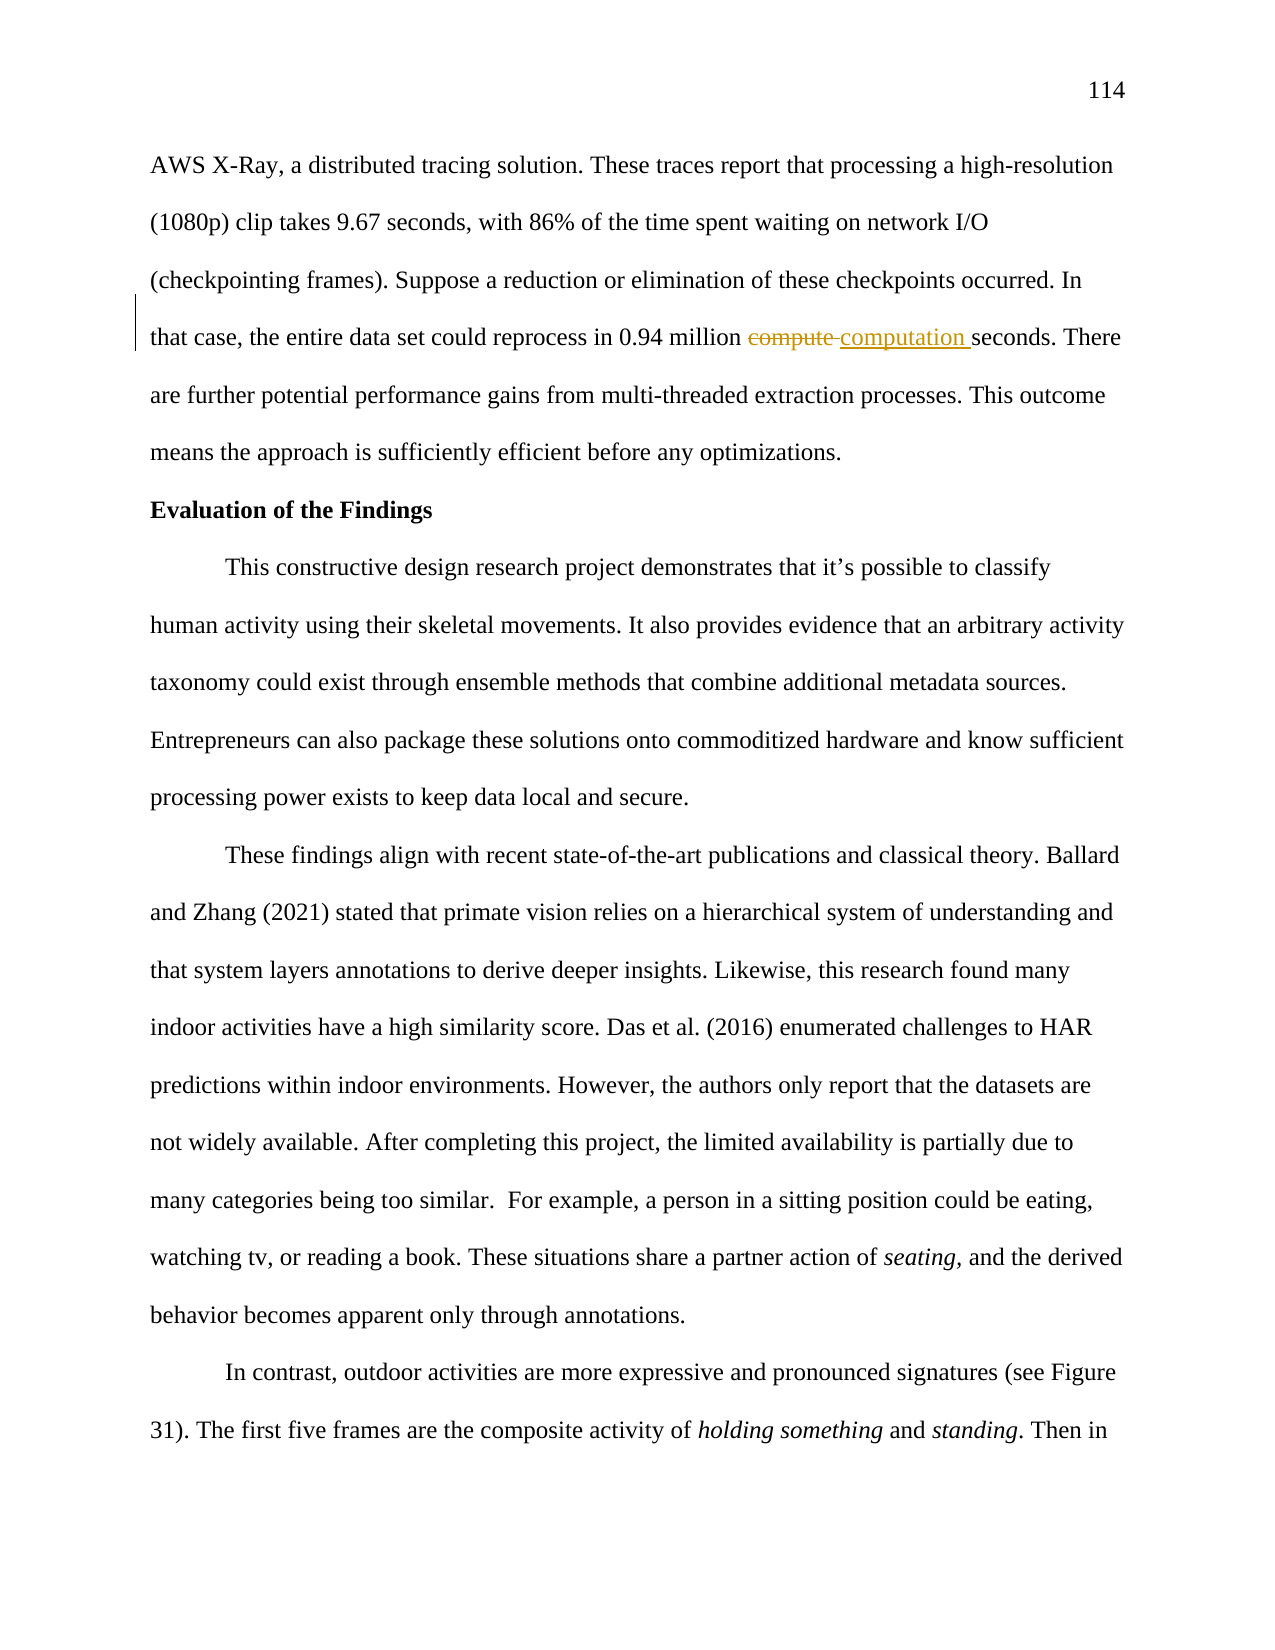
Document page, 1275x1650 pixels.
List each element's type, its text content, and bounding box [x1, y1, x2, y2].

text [150, 150, 1125, 466]
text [150, 1357, 1125, 1444]
text This constructive design research project demonstrates that it’s possible to classify human activity using their skeletal movements. It also provides evidence that an arbitrary activity taxonomy could exist through ensemble methods that combine additional metadata sources. Entrepreneurs can also package these solutions onto commoditized hardware and know sufficient processing power exists to keep data local and secure. [150, 552, 1125, 811]
subtitle Evaluation of the Findings [150, 495, 1125, 524]
text These findings align with recent state-of-the-art publications and classical theory. Ballard and Zhang (2021) stated that primate vision relies on a hierarchical system of understanding and that system layers annotations to derive deeper insights. Likewise, this research found many indoor activities have a high similarity score. Das et al. (2016) enumerated challenges to HAR predictions within indoor environments. However, the authors only report that the datasets are not widely available. After completing this project, the limited availability is partially due to many categories being too similar. For example, a person in a sitting position could be eating, watching tv, or reading a book. These situations share a partner action of seating, and the derived behavior becomes apparent only through annotations. [150, 840, 1125, 1329]
